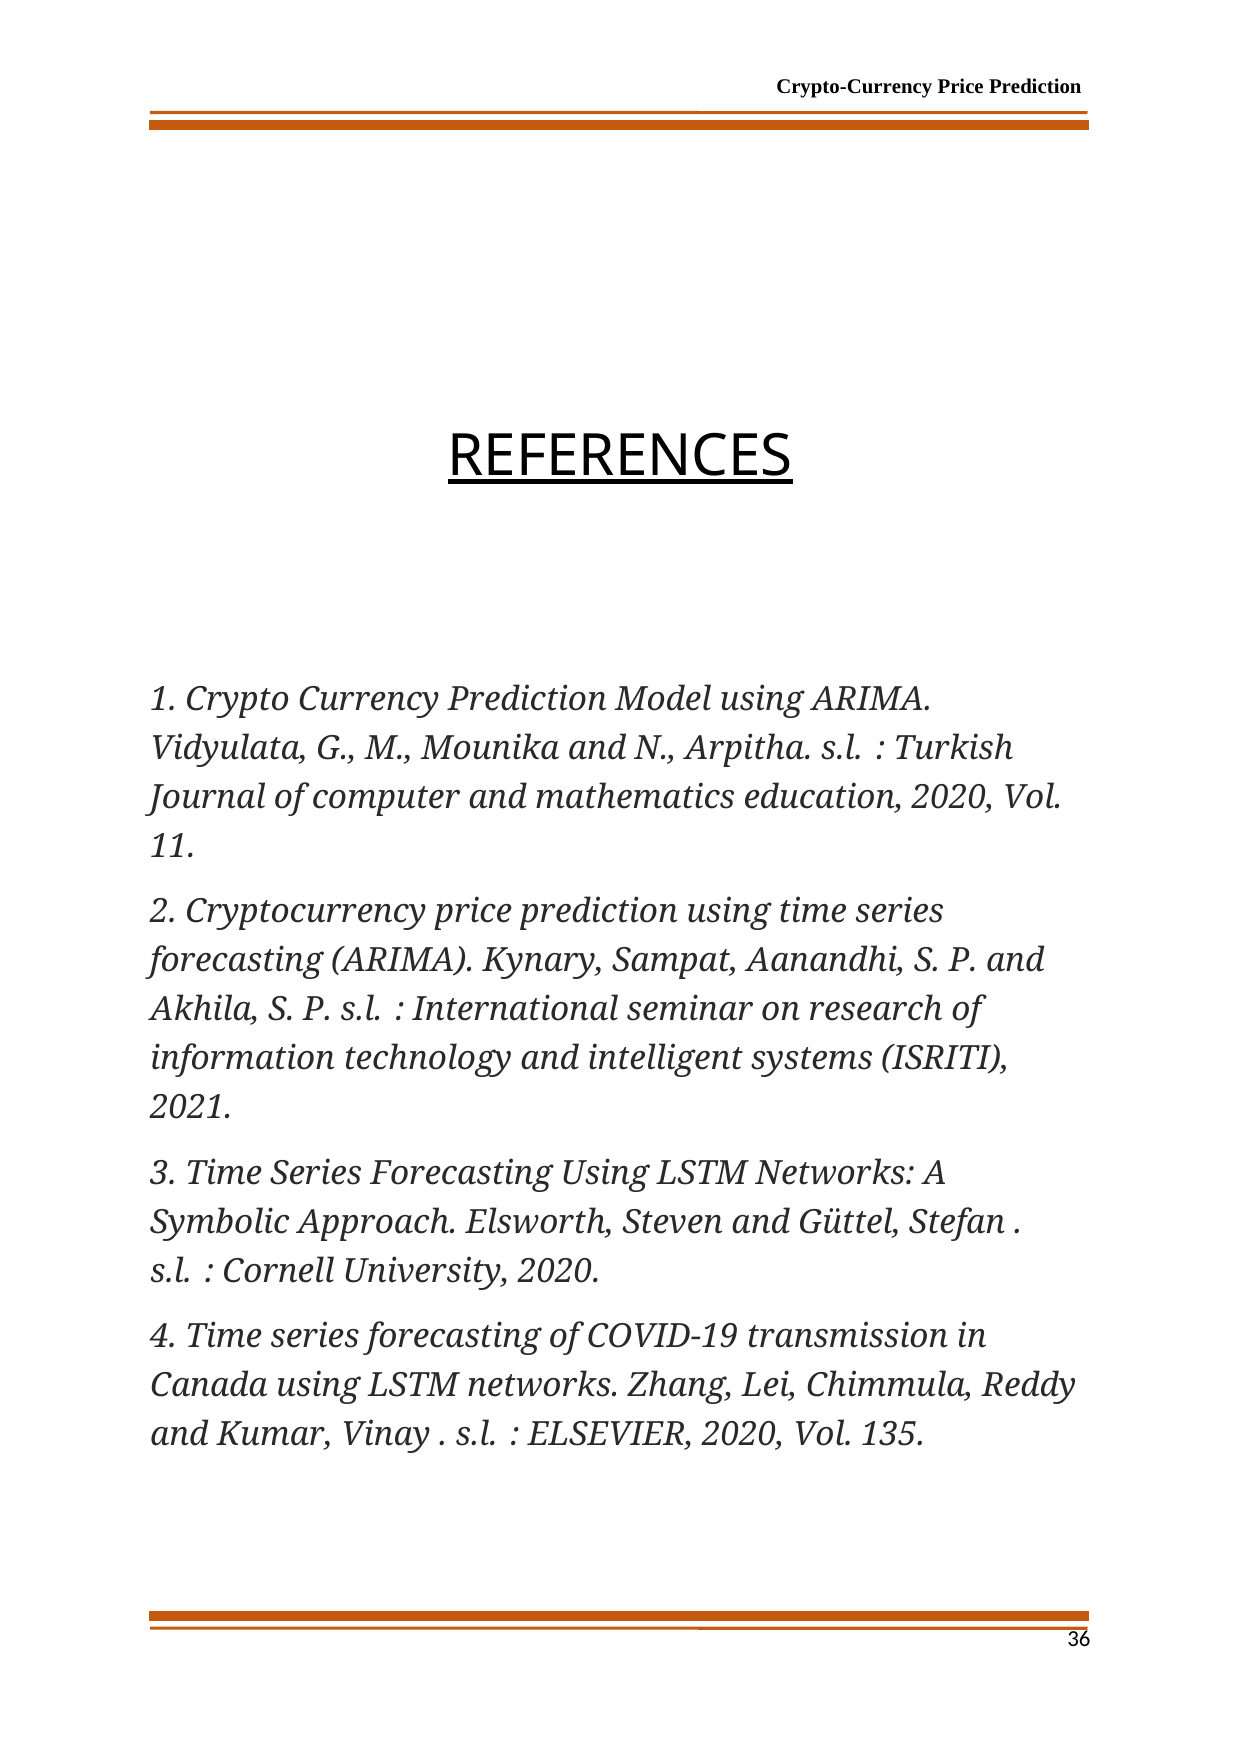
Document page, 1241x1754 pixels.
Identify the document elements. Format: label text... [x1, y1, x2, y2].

text REFERENCES [150, 412, 1090, 492]
